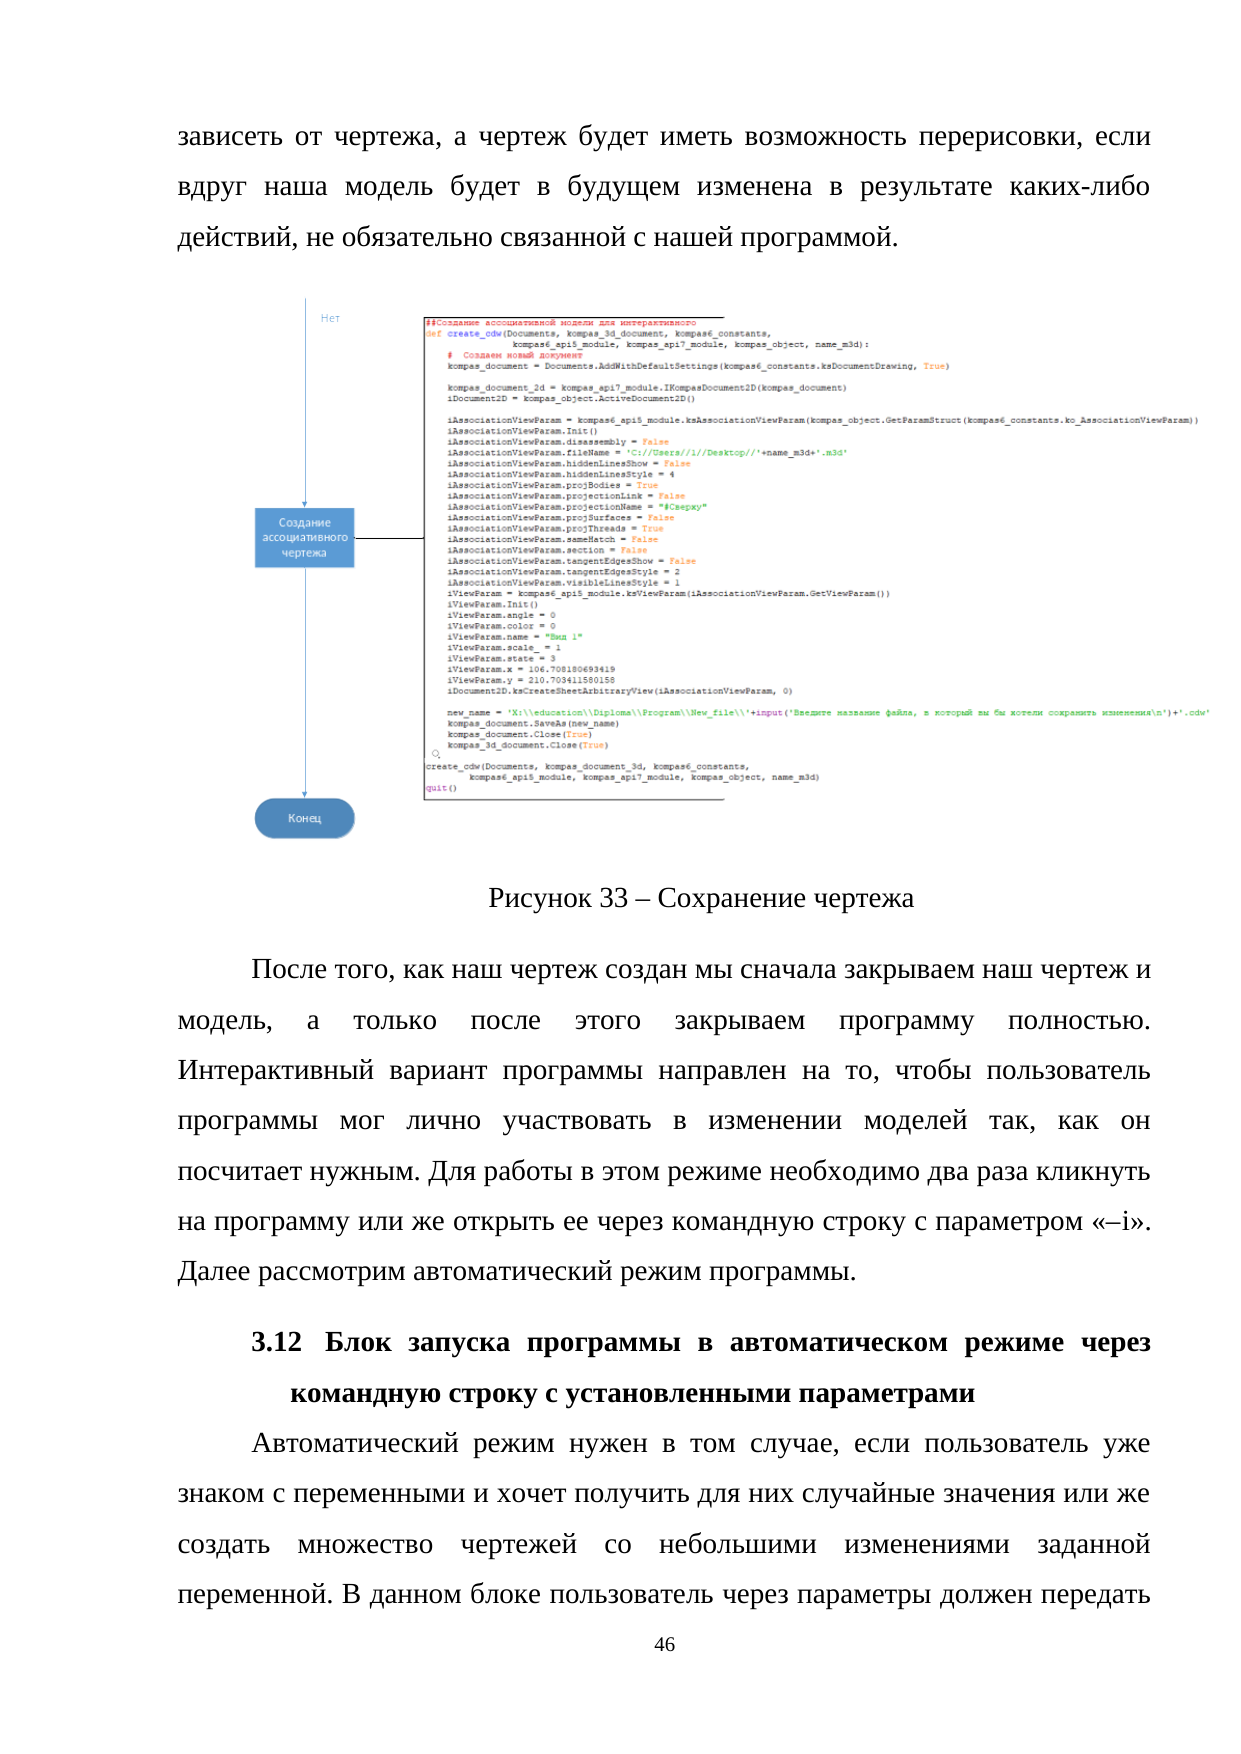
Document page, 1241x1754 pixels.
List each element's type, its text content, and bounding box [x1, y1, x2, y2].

subtitle Блок запуска программы в автоматическом режиме через командную строку с установленными параметрами [251, 1324, 1152, 1408]
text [177, 118, 1152, 252]
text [177, 1425, 1152, 1610]
text После того, как наш чертеж создан мы сначала закрываем наш чертеж и модель, а только после этого закрываем программу полностью. Интерактивный вариант программы направлен на то, чтобы пользователь программы мог лично участвовать в изменении моделей так, как он посчитает нужным. Для работы в этом режиме необходимо два раза кликнуть на программу или же открыть ее через командную строку с параметром «–i». Далее рассмотрим автоматический режим программы. [177, 952, 1152, 1287]
text Рисунок 33 – Сохранение чертежа [177, 880, 1152, 914]
